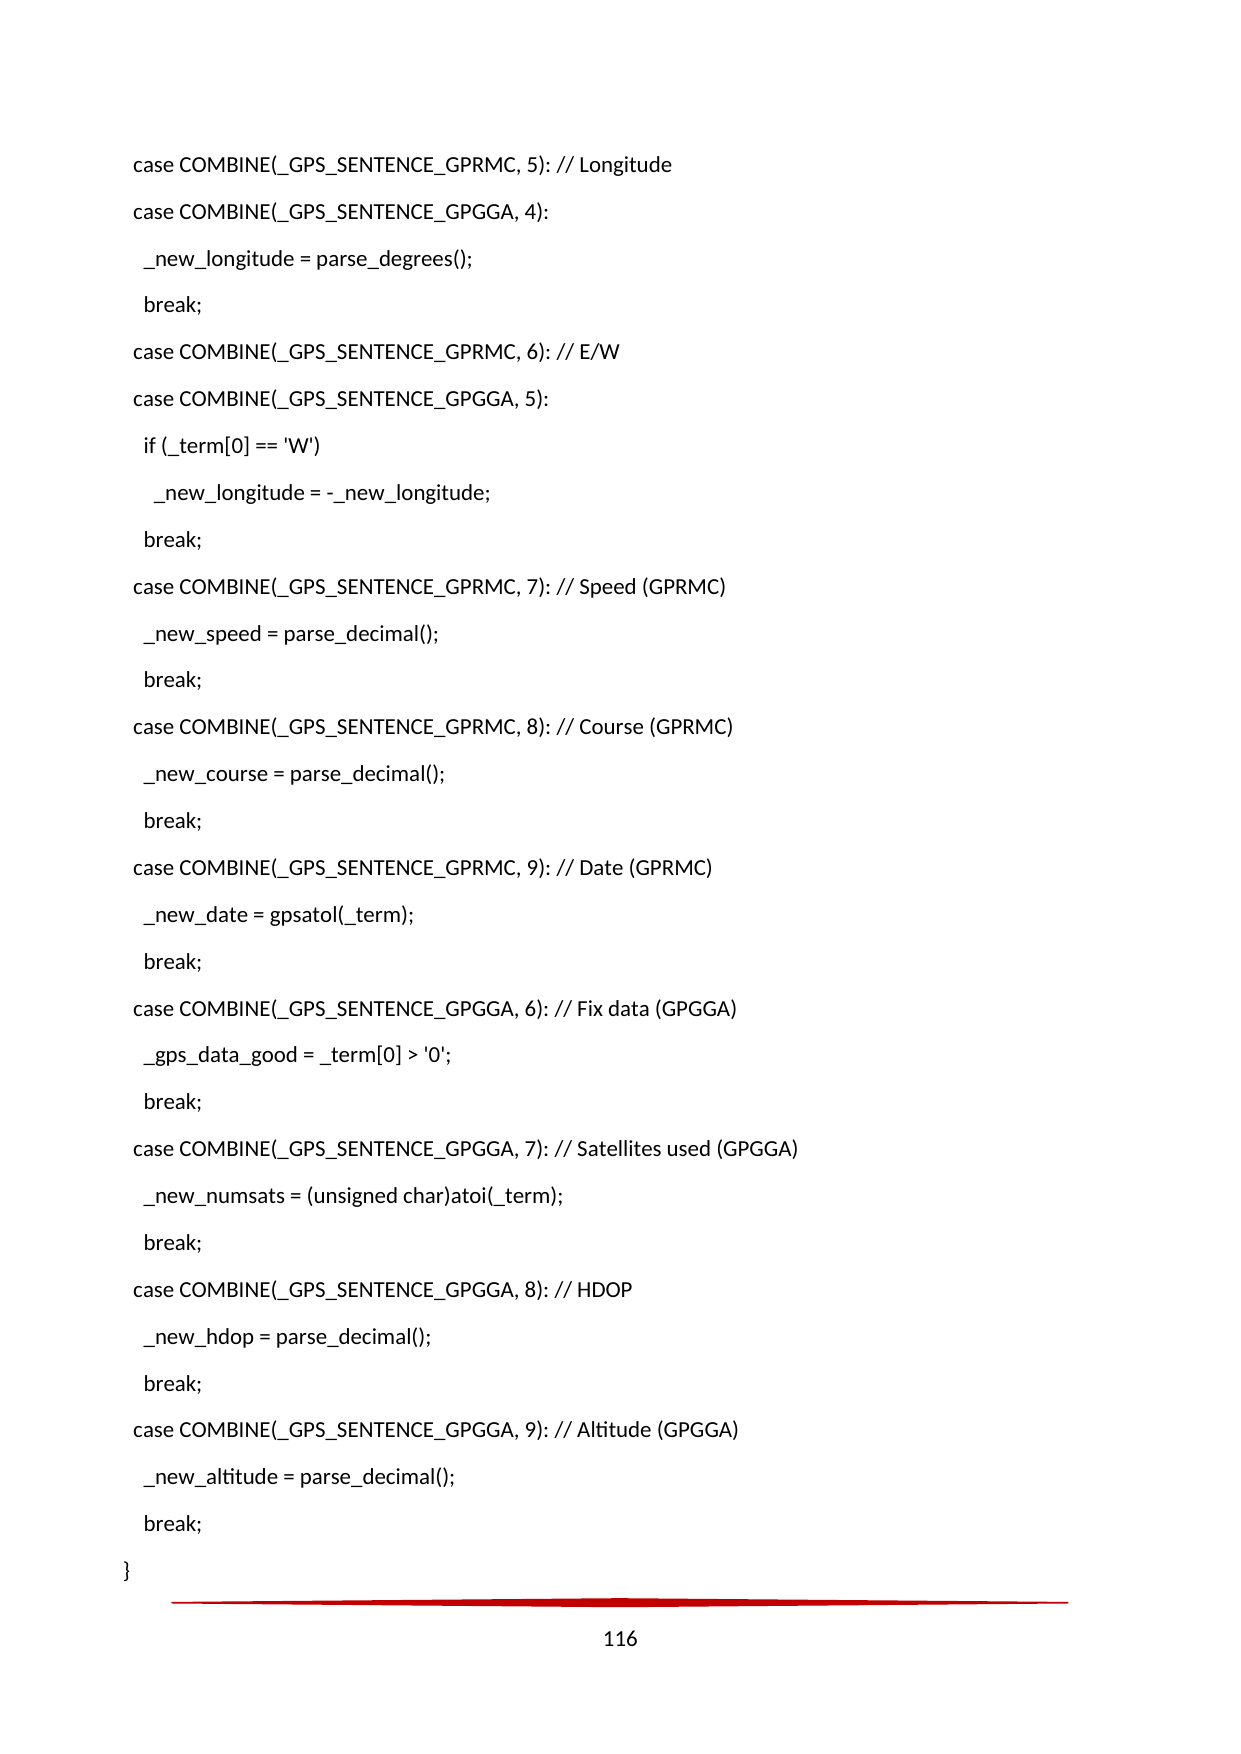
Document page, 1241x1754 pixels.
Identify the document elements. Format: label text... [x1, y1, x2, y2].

text if (_term[0] == 'W') [112, 431, 1128, 459]
text _new_longitude = parse_degrees(); [112, 244, 1128, 272]
text _new_hdop = parse_decimal(); [112, 1322, 1128, 1350]
text case COMBINE(_GPS_SENTENCE_GPRMC, 6): // E/W [112, 337, 1128, 366]
text case COMBINE(_GPS_SENTENCE_GPGGA, 7): // Satellites used (GPGGA) [112, 1134, 1128, 1162]
text case COMBINE(_GPS_SENTENCE_GPRMC, 8): // Course (GPRMC) [112, 712, 1128, 741]
text _new_altitude = parse_decimal(); [112, 1462, 1128, 1491]
text _gps_data_good = _term[0] > '0'; [112, 1041, 1128, 1069]
text _new_date = gpsatol(_term); [112, 900, 1128, 928]
text break; [112, 666, 1128, 694]
text _new_numsats = (unsigned char)atoi(_term); [112, 1181, 1128, 1209]
text break; [112, 525, 1128, 553]
text case COMBINE(_GPS_SENTENCE_GPGGA, 6): // Fix data (GPGGA) [112, 994, 1128, 1022]
text break; [112, 1087, 1128, 1116]
text break; [112, 291, 1128, 319]
text } [112, 1556, 1128, 1584]
text case COMBINE(_GPS_SENTENCE_GPRMC, 7): // Speed (GPRMC) [112, 572, 1128, 600]
text _new_longitude = -_new_longitude; [112, 478, 1128, 506]
text break; [112, 1369, 1128, 1397]
text break; [112, 947, 1128, 975]
text break; [112, 806, 1128, 834]
text case COMBINE(_GPS_SENTENCE_GPGGA, 9): // Altitude (GPGGA) [112, 1416, 1128, 1444]
text case COMBINE(_GPS_SENTENCE_GPGGA, 5): [112, 384, 1128, 412]
text _new_speed = parse_decimal(); [112, 619, 1128, 647]
text _new_course = parse_decimal(); [112, 759, 1128, 787]
text case COMBINE(_GPS_SENTENCE_GPRMC, 9): // Date (GPRMC) [112, 853, 1128, 881]
text case COMBINE(_GPS_SENTENCE_GPRMC, 5): // Longitude [112, 150, 1128, 178]
text case COMBINE(_GPS_SENTENCE_GPGGA, 8): // HDOP [112, 1275, 1128, 1303]
text break; [112, 1228, 1128, 1256]
text case COMBINE(_GPS_SENTENCE_GPGGA, 4): [112, 197, 1128, 225]
text break; [112, 1509, 1128, 1537]
